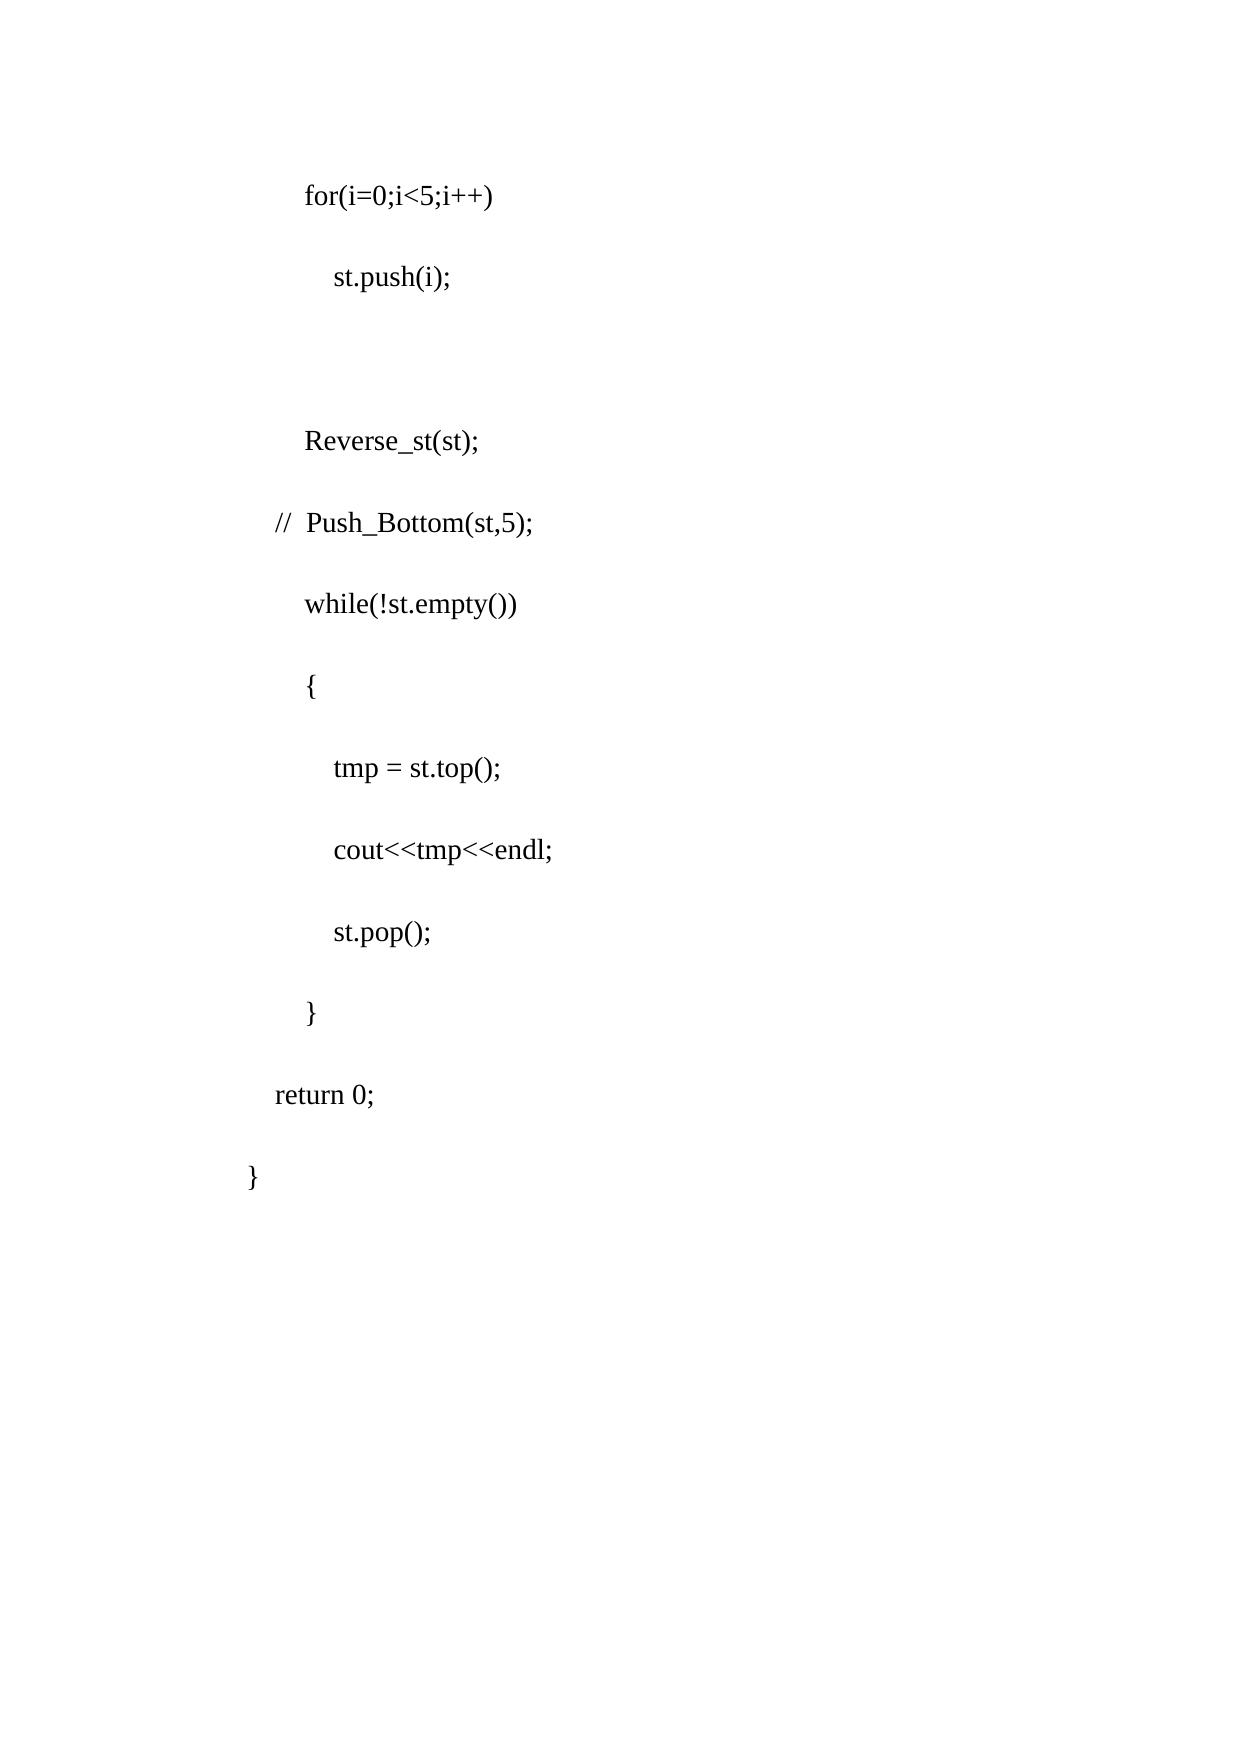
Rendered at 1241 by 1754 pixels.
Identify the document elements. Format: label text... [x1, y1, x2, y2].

text st.push(i); [246, 244, 1053, 309]
text // Push_Bottom(st,5); [246, 489, 1053, 554]
text while(!st.empty()) [246, 571, 1053, 636]
text tmp = st.top(); [246, 734, 1053, 799]
text Reverse_st(st); [246, 407, 1053, 472]
text cout<<tmp<<endl; [246, 816, 1053, 881]
text st.pop(); [246, 898, 1053, 963]
text for(i=0;i<5;i++) [246, 162, 1053, 227]
text return 0; [246, 1061, 1053, 1126]
text { [246, 653, 1053, 718]
text } [246, 1143, 1053, 1208]
text } [246, 980, 1053, 1045]
